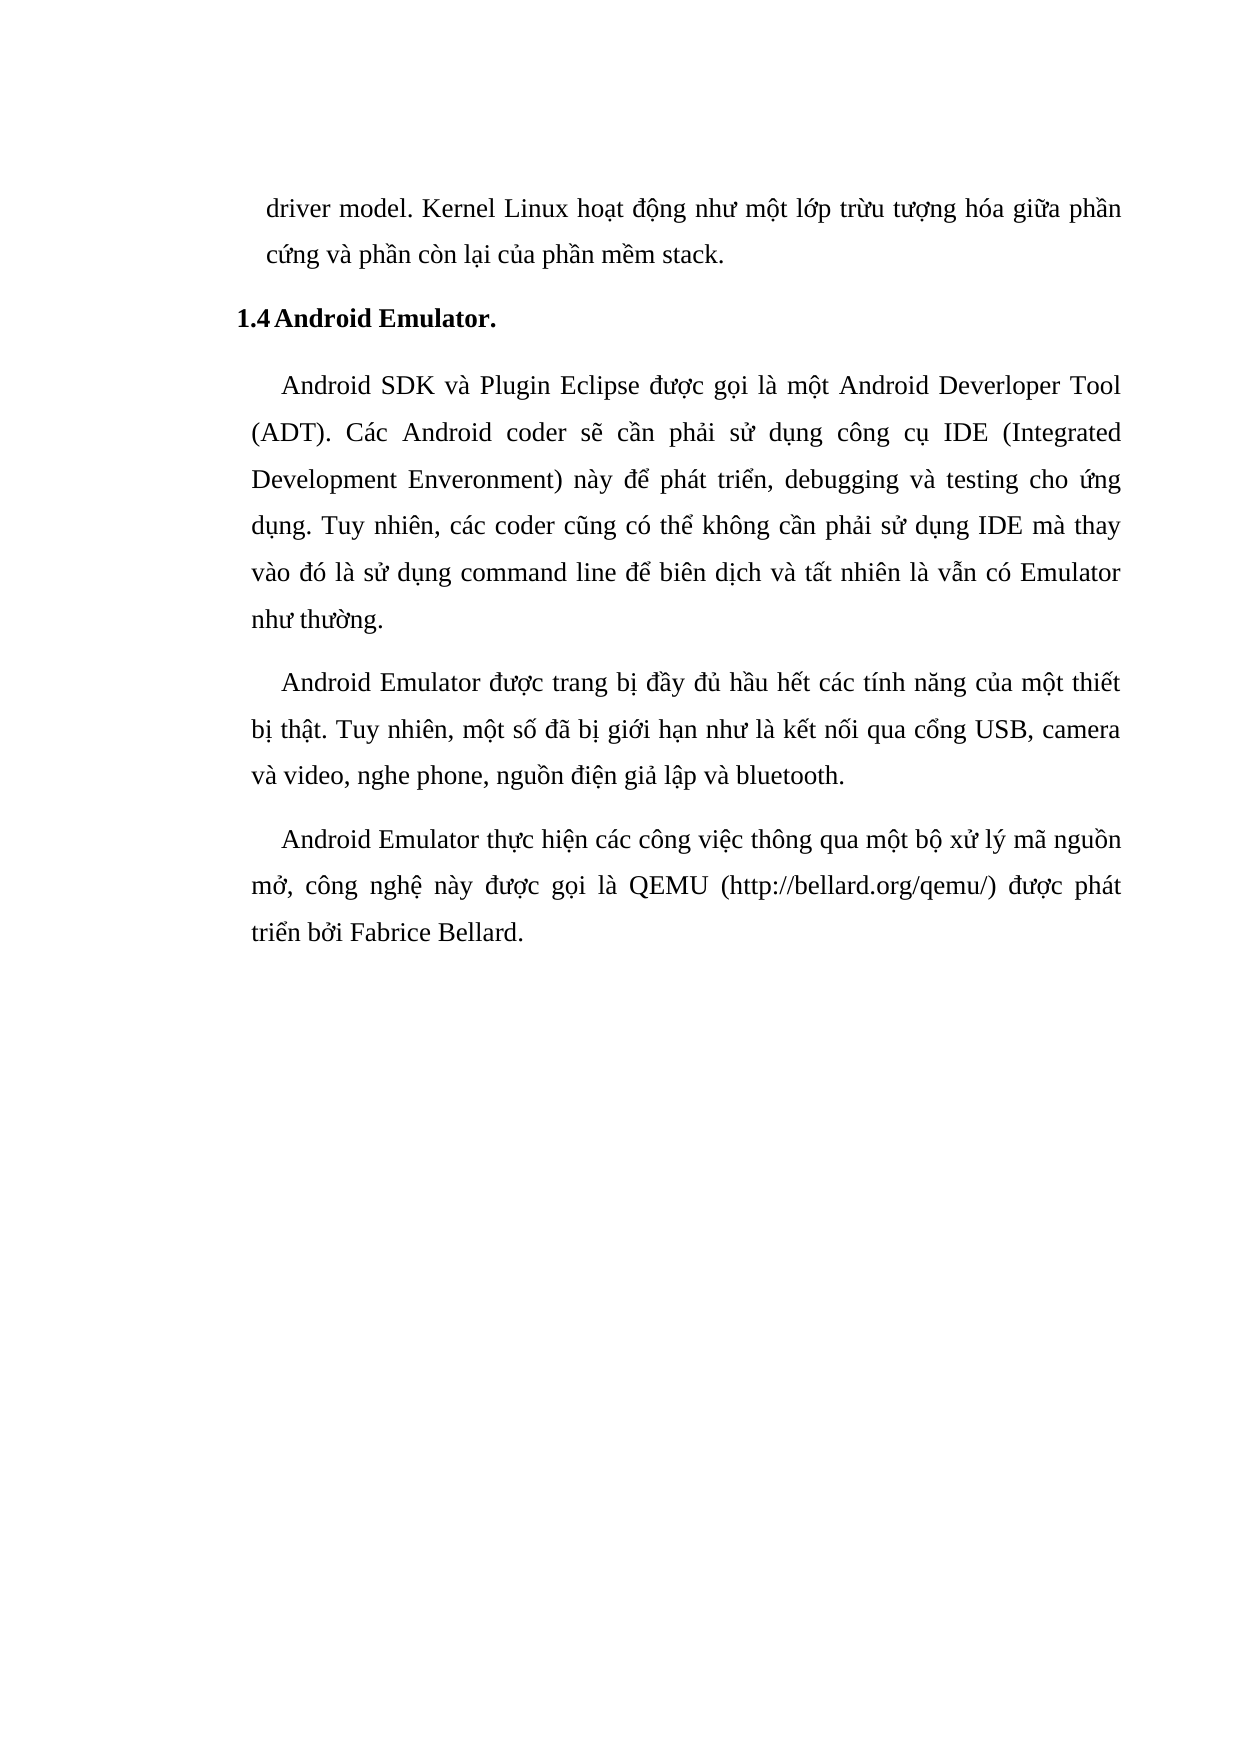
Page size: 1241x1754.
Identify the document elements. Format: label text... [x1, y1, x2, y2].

text Android SDK và Plugin Eclipse được gọi là một Android Deverloper Tool (ADT). Các Android coder sẽ cần phải sử dụng công cụ IDE (Integrated Development Enveronment) này để phát triển, debugging và testing cho ứng dụng. Tuy nhiên, các coder cũng có thể không cần phải sử dụng IDE mà thay vào đó là sử dụng command line để biên dịch và tất nhiên là vẫn có Emulator như thường. [251, 369, 1122, 634]
text Android Emulator thực hiện các công việc thông qua một bộ xử lý mã nguồn mở, công nghệ này được gọi là QEMU (http://bellard.org/qemu/) được phát triển bởi Fabrice Bellard. [251, 823, 1122, 947]
text Android Emulator được trang bị đầy đủ hầu hết các tính năng của một thiết bị thật. Tuy nhiên, một số đã bị giới hạn như là kết nối qua cổng USB, camera và video, nghe phone, nguồn điện giả lập và bluetooth. [251, 666, 1122, 791]
list Android Emulator. [236, 302, 1122, 333]
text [266, 192, 1122, 270]
